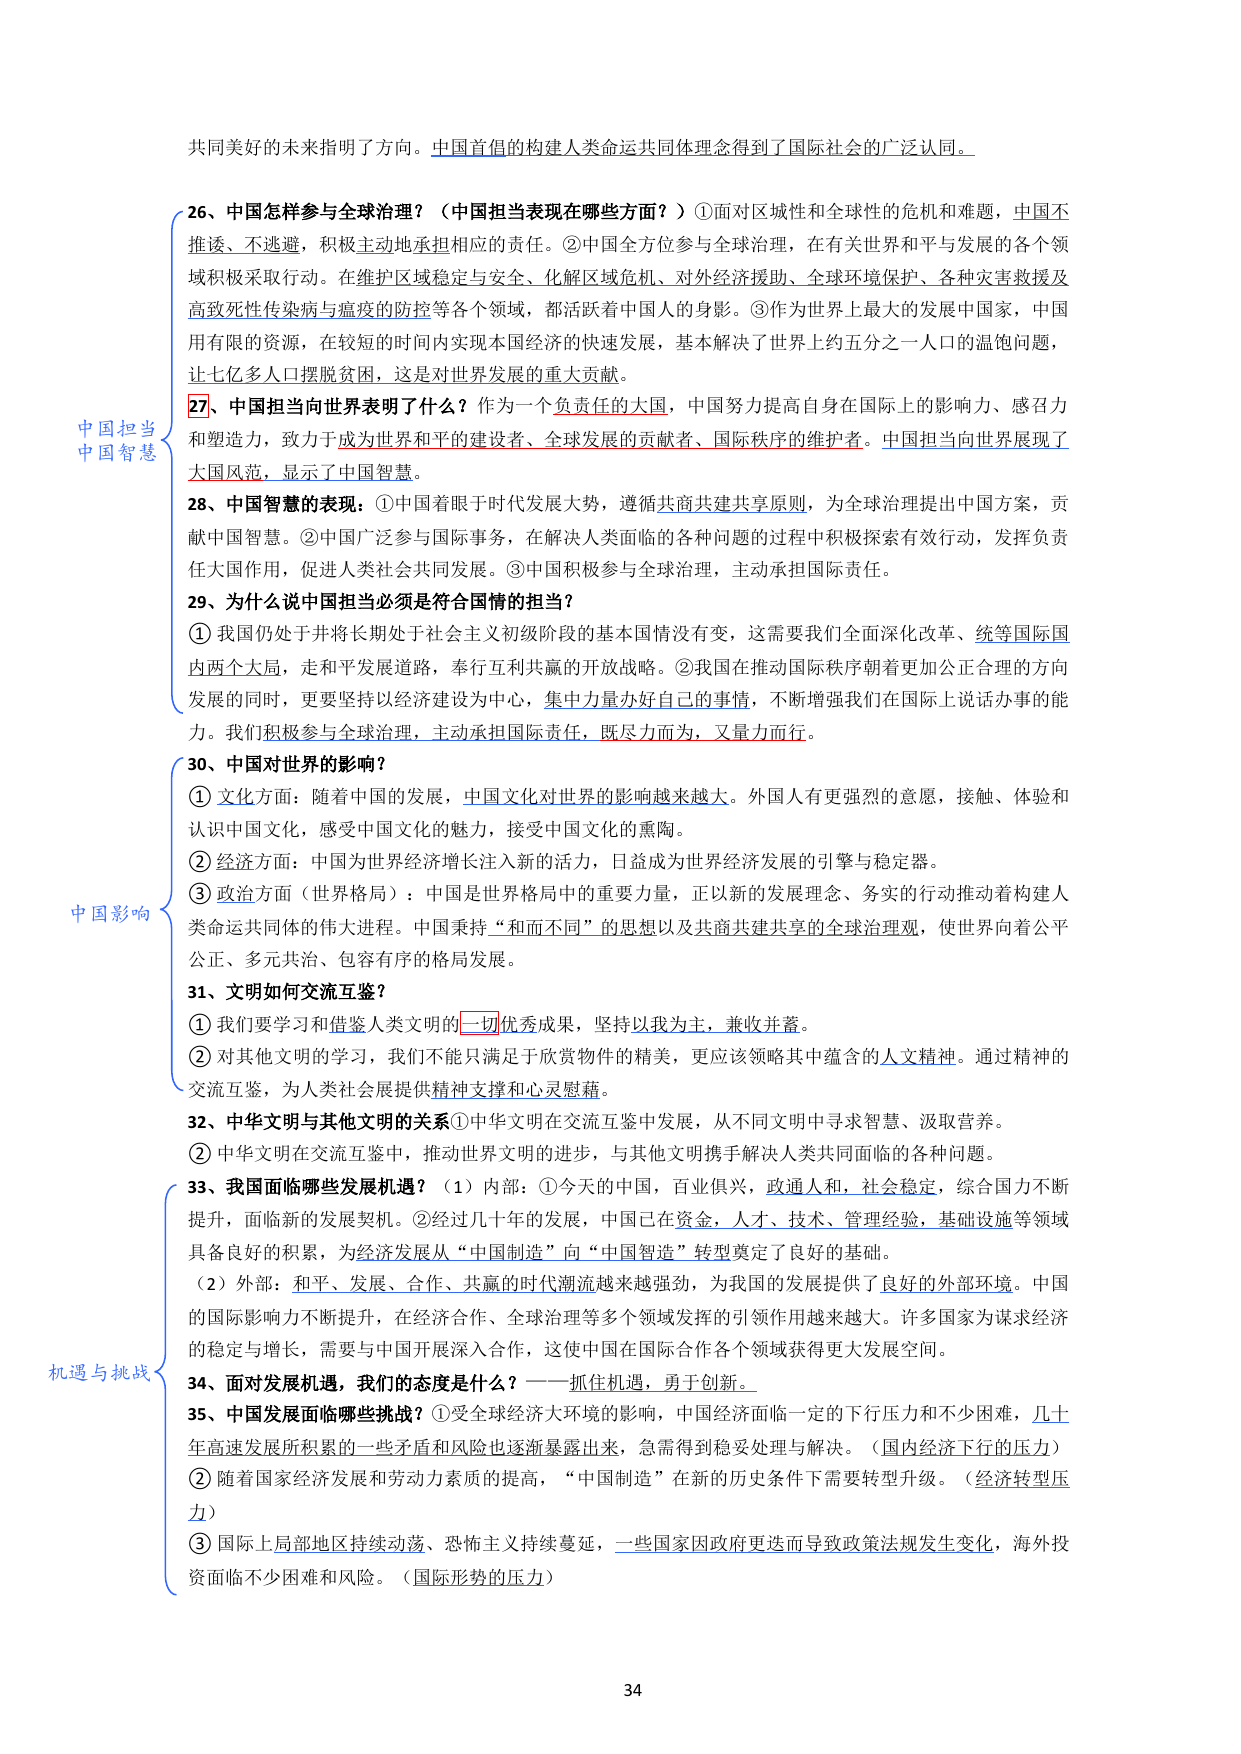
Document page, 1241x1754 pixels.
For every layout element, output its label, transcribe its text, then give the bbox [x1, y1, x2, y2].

text 35、中国发展面临哪些挑战？①受全球经济大环境的影响，中国经济面临一定的下行压力和不少困难，几十年高速发展所积累的一些矛盾和风险也逐渐暴露出来，急需得到稳妥处理与解决。（国内经济下行的压力） [187, 1397, 1069, 1462]
text 28、中国智慧的表现：①中国着眼于时代发展大势，遵循共商共建共享原则，为全球治理提出中国方案，贡献中国智慧。②中国广泛参与国际事务，在解决人类面临的各种问题的过程中积极探索有效行动，发挥负责任大国作用，促进人类社会共同发展。③中国积极参与全球治理，主动承担国际责任。 [187, 487, 1069, 585]
text ②对其他文明的学习，我们不能只满足于欣赏物件的精美，更应该领略其中蕴含的人文精神。通过精神的交流互鉴，为人类社会展提供精神支撑和心灵慰藉。 [187, 1040, 1069, 1105]
text 29、为什么说中国担当必须是符合国情的担当？ [187, 585, 1069, 617]
text 34、面对发展机遇，我们的态度是什么？——抓住机遇，勇于创新。 [187, 1365, 1069, 1397]
text ②中华文明在交流互鉴中，推动世界文明的进步，与其他文明携手解决人类共同面临的各种问题。 [187, 1137, 1069, 1170]
text 30、中国对世界的影响？ [187, 747, 1069, 780]
text 26、中国怎样参与全球治理？（中国担当表现在哪些方面？）①面对区城性和全球性的危机和难题，中国不推诿、不逃避，积极主动地承担相应的责任。②中国全方位参与全球治理，在有关世界和平与发展的各个领域积极采取行动。在维护区域稳定与安全、化解区域危机、对外经济援助、全球环境保护、各种灾害救援及高致死性传染病与瘟疫的防控等各个领域，都活跃着中国人的身影。③作为世界上最大的发展中国家，中国用有限的资源，在较短的时间内实现本国经济的快速发展，基本解决了世界上约五分之一人口的温饱问题，让七亿多人口摆脱贫困，这是对世界发展的重大贡献。 [187, 195, 1069, 390]
text 31、文明如何交流互鉴？ [187, 975, 1069, 1007]
text ①文化方面：随着中国的发展，中国文化对世界的影响越来越大。外国人有更强烈的意愿，接触、体验和认识中国文化，感受中国文化的魅力，接受中国文化的熏陶。 [187, 780, 1069, 845]
text ②经济方面：中国为世界经济增长注入新的活力，日益成为世界经济发展的引擎与稳定器。 [187, 845, 1069, 877]
text ①我们要学习和借鉴人类文明的一切优秀成果，坚持以我为主，兼收并蓄。 [187, 1007, 1069, 1040]
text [187, 130, 1069, 162]
text ③政治方面（世界格局）：中国是世界格局中的重要力量，正以新的发展理念、务实的行动推动着构建人类命运共同体的伟大进程。中国秉持“和而不同”的思想以及共商共建共享的全球治理观，使世界向着公平公正、多元共治、包容有序的格局发展。 [187, 877, 1069, 975]
text 32、中华文明与其他文明的关系①中华文明在交流互鉴中发展，从不同文明中寻求智慧、汲取营养。 [187, 1105, 1069, 1137]
text 33、我国面临哪些发展机遇？（1）内部：①今天的中国，百业俱兴，政通人和，社会稳定，综合国力不断提升，面临新的发展契机。②经过几十年的发展，中国已在资金，人才、技术、管理经验，基础设施等领域具备良好的积累，为经济发展从“中国制造”向“中国智造”转型奠定了良好的基础。 [187, 1170, 1069, 1267]
text （2）外部：和平、发展、合作、共赢的时代潮流越来越强劲，为我国的发展提供了良好的外部环境。中国的国际影响力不断提升，在经济合作、全球治理等多个领域发挥的引领作用越来越大。许多国家为谋求经济的稳定与增长，需要与中国开展深入合作，这使中国在国际合作各个领域获得更大发展空间。 [187, 1267, 1069, 1365]
text ①我国仍处于井将长期处于社会主义初级阶段的基本国情没有变，这需要我们全面深化改革、统等国际国内两个大局，走和平发展道路，奉行互利共赢的开放战略。②我国在推动国际秩序朝着更加公正合理的方向发展的同时，更要坚持以经济建设为中心，集中力量办好自己的事情，不断增强我们在国际上说话办事的能力。我们积极参与全球治理，主动承担国际责任，既尽力而为，又量力而行。 [187, 617, 1069, 747]
text ③国际上局部地区持续动荡、恐怖主义持续蔓延，一些国家因政府更迭而导致政策法规发生变化，海外投资面临不少困难和风险。（国际形势的压力） [187, 1527, 1069, 1592]
text 27、中国担当向世界表明了什么？作为一个负责任的大国，中国努力提高自身在国际上的影响力、感召力和塑造力，致力于成为世界和平的建设者、全球发展的贡献者、国际秩序的维护者。中国担当向世界展现了大国风范，显示了中国智慧。 [187, 390, 1069, 487]
text ②随着国家经济发展和劳动力素质的提高，“中国制造”在新的历史条件下需要转型升级。（经济转型压力） [187, 1462, 1069, 1527]
